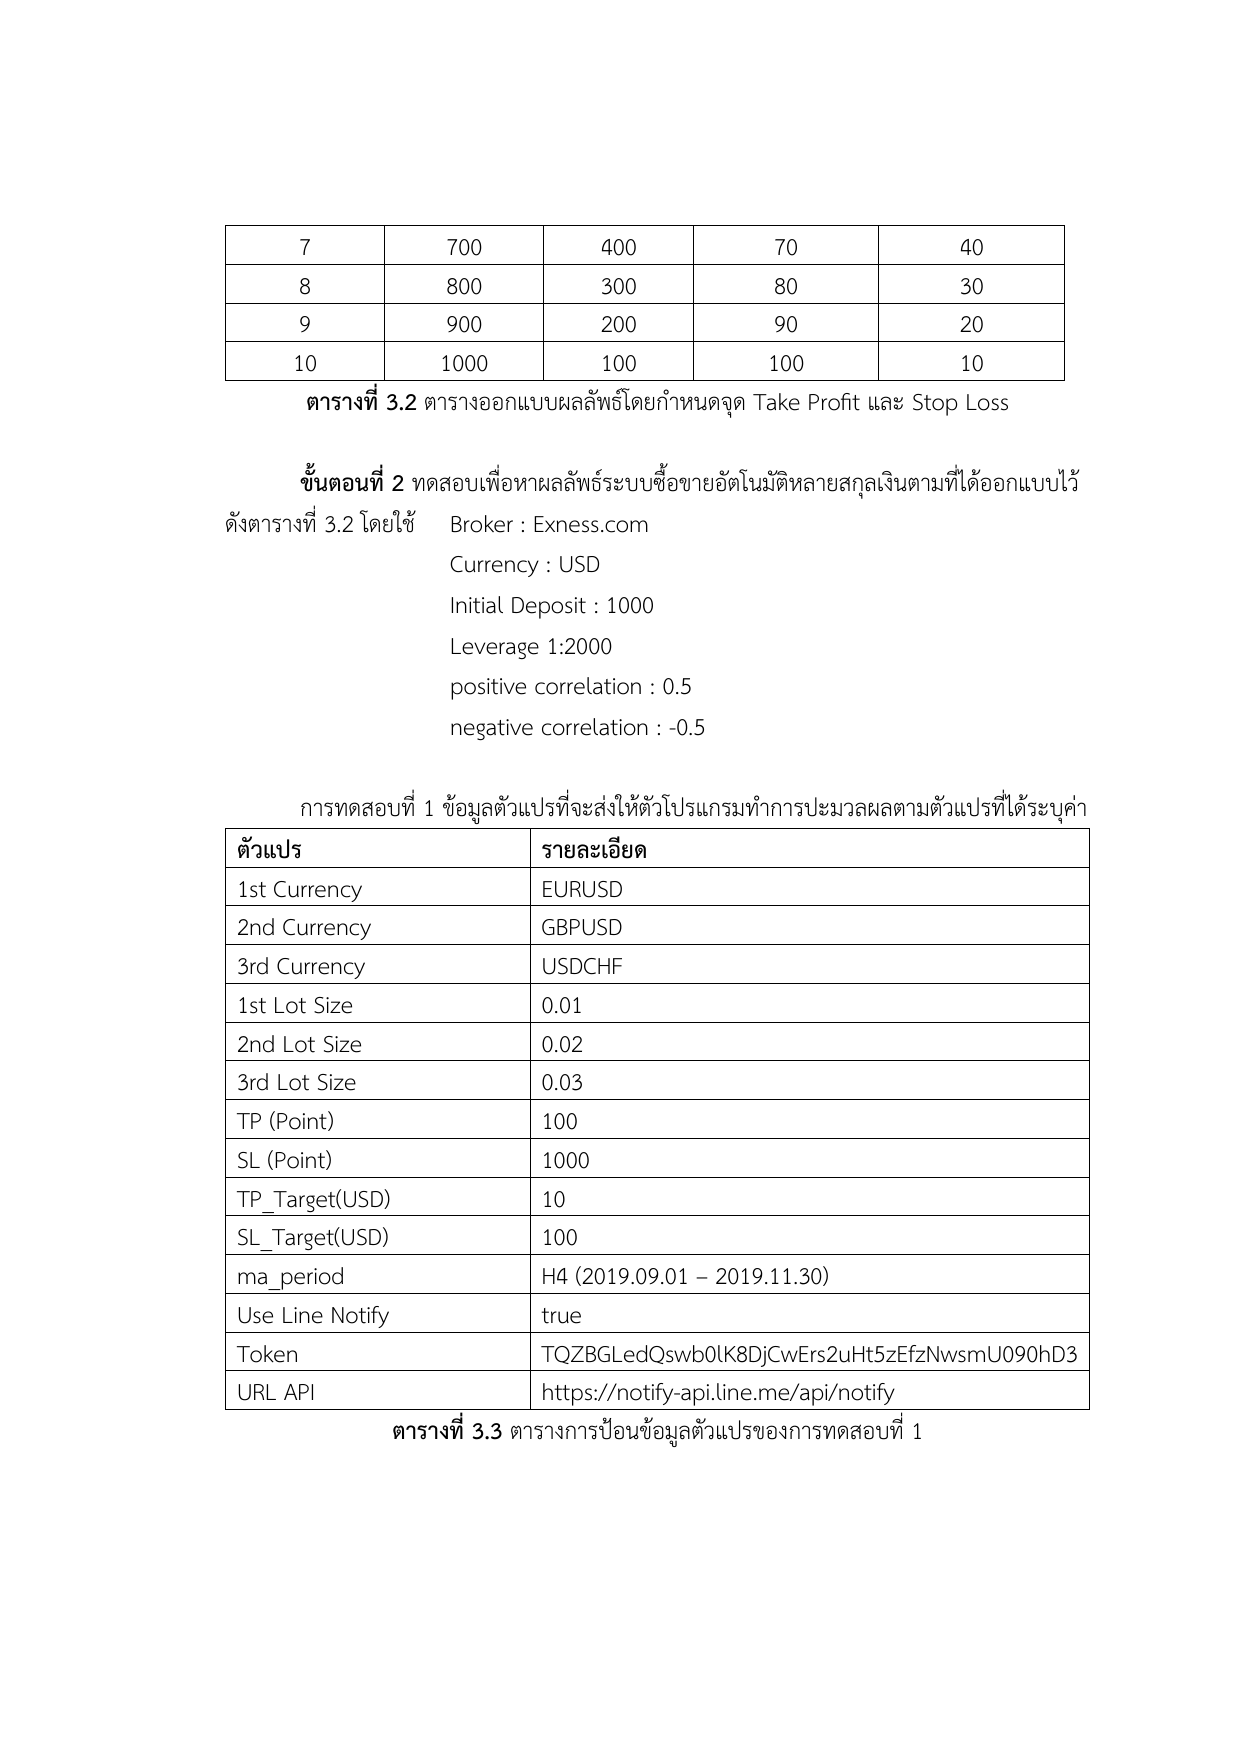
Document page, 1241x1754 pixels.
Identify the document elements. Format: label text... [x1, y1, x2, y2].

table_cell 8 [226, 265, 384, 302]
table_cell 100 [694, 342, 878, 380]
table_cell USDCHF [531, 945, 1089, 983]
text การทดสอบที่ 1 ข้อมูลตัวแปรที่จะส่งให้ตัวโปรแกรมทำการปะมวลผลตามตัวแปรที่ได้ระบุค่า [225, 787, 1090, 825]
table_cell SL (Point) [226, 1139, 530, 1177]
text Leverage 1:2000 [375, 625, 1090, 662]
table_cell 0.03 [531, 1061, 1089, 1099]
table_cell 100 [544, 342, 693, 380]
table_cell https://notify-api.line.me/api/notify [531, 1371, 1089, 1409]
table_cell 9 [226, 304, 384, 341]
table_cell 90 [694, 304, 878, 341]
table_cell Use Line Notify [226, 1294, 530, 1332]
table_cell SL_Target(USD) [226, 1216, 530, 1254]
table_cell TP_Target(USD) [226, 1178, 530, 1215]
table_cell 400 [544, 226, 693, 264]
table_cell 10 [879, 342, 1064, 380]
table_cell GBPUSD [531, 906, 1089, 944]
table_cell 0.01 [531, 984, 1089, 1022]
text positive correlation : 0.5 [375, 665, 1090, 703]
text ขั้นตอนที่ 2 ทดสอบเพื่อหาผลลัพธ์ระบบซื้อขายอัตโนมัติหลายสกุลเงินตามที่ได้ออกแบบไว้ดังตารางที่ 3.2 โดยใช้ Broker : Exness.com [225, 462, 1090, 541]
table_cell 2nd Lot Size [226, 1023, 530, 1060]
table_header ตัวแปร [226, 829, 530, 867]
table_cell 100 [531, 1100, 1089, 1138]
table_cell ma_period [226, 1255, 530, 1293]
table_cell 1000 [531, 1139, 1089, 1177]
table_cell TP (Point) [226, 1100, 530, 1138]
table_cell 70 [694, 226, 878, 264]
table_cell 3rd Lot Size [226, 1061, 530, 1099]
table_cell TQZBGLedQswb0lK8DjCwErs2uHt5zEfzNwsmU090hD3 [531, 1333, 1089, 1370]
table_cell 40 [879, 226, 1064, 264]
table_cell 700 [385, 226, 543, 264]
table_cell EURUSD [531, 868, 1089, 905]
table_header รายละเอียด [531, 829, 1089, 867]
text ตารางที่ 3.3 ตารางการป้อนข้อมูลตัวแปรของการทดสอบที่ 1 [225, 1410, 1090, 1448]
table_cell true [531, 1294, 1089, 1332]
table_cell 80 [694, 265, 878, 302]
table_cell 100 [531, 1216, 1089, 1254]
text Currency : USD [225, 543, 1090, 581]
table_cell 300 [544, 265, 693, 302]
table_cell Token [226, 1333, 530, 1370]
table_cell 1000 [385, 342, 543, 380]
table_cell 200 [544, 304, 693, 341]
text negative correlation : -0.5 [375, 706, 1090, 744]
table_cell 30 [879, 265, 1064, 302]
table_cell 3rd Currency [226, 945, 530, 983]
table_cell H4 (2019.09.01 – 2019.11.30) [531, 1255, 1089, 1293]
table_cell 10 [226, 342, 384, 380]
table_cell 7 [226, 226, 384, 264]
text ตารางที่ 3.2 ตารางออกแบบผลลัพธ์โดยกำหนดจุด Take Profit และ Stop Loss [225, 381, 1090, 419]
text Initial Deposit : 1000 [375, 584, 1090, 622]
table_cell URL API [226, 1371, 530, 1409]
table_cell 1st Lot Size [226, 984, 530, 1022]
table_cell 900 [385, 304, 543, 341]
table_cell 2nd Currency [226, 906, 530, 944]
table_cell 0.02 [531, 1023, 1089, 1060]
table_cell 20 [879, 304, 1064, 341]
table_cell 800 [385, 265, 543, 302]
table_cell 1st Currency [226, 868, 530, 905]
table_cell 10 [531, 1178, 1089, 1215]
